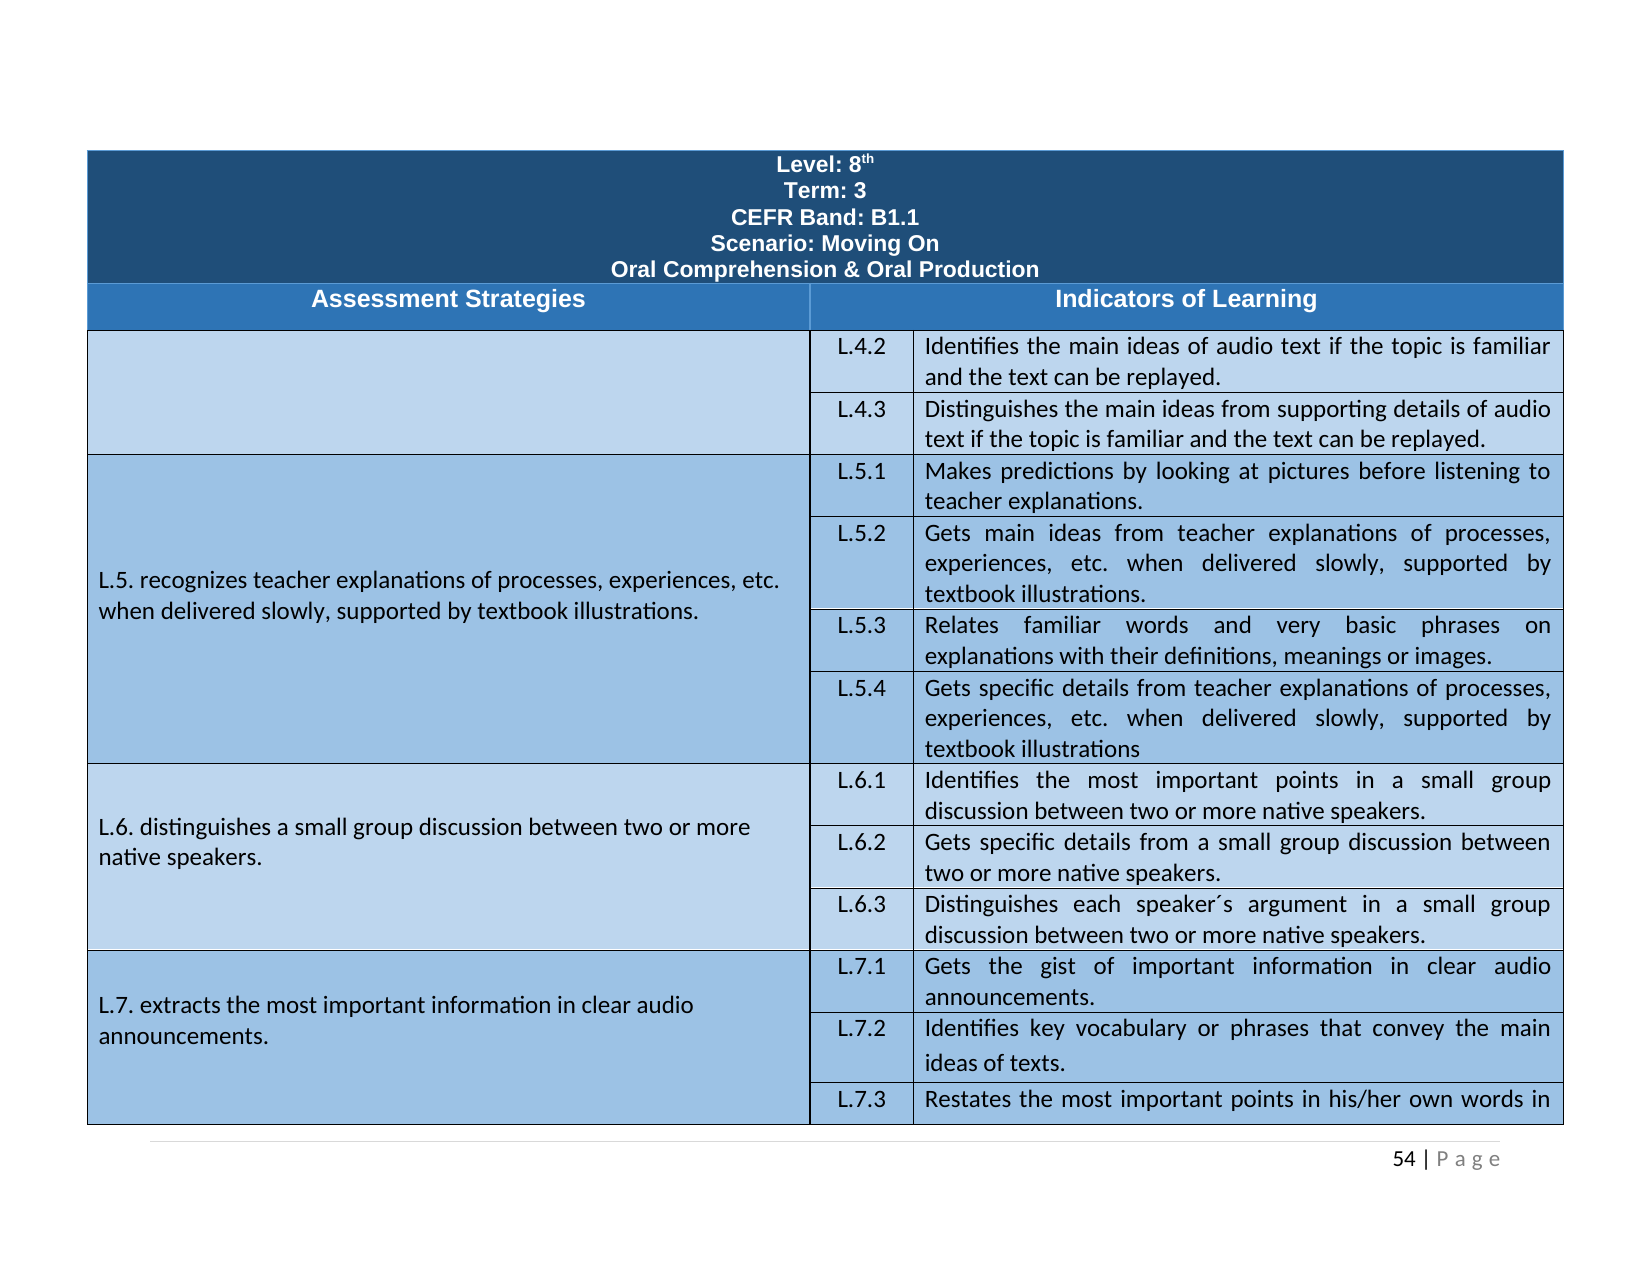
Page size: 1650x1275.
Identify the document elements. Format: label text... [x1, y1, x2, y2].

table_cell Distinguishes each speaker´s argument in a small group discussion between two or more native speakers. [914, 889, 1563, 949]
table_cell Gets main ideas from teacher explanations of processes, experiences, etc. when delivered slowly, supported by textbook illustrations. [914, 517, 1563, 608]
table_cell L.5. recognizes teacher explanations of processes, experiences, etc. when delivered slowly, supported by textbook illustrations. [88, 455, 809, 763]
table_cell Relates familiar words and very basic phrases on explanations with their definitions, meanings or images. [914, 610, 1563, 671]
table_cell L.6. distinguishes a small group discussion between two or more native speakers. [88, 764, 809, 949]
table_cell L.5.2 [811, 517, 913, 608]
table_cell L.7.3 [811, 1083, 913, 1124]
table_cell L.4.3 [811, 393, 913, 454]
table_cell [914, 1083, 1563, 1124]
table_cell L.7.2 [811, 1013, 913, 1082]
table_cell Distinguishes the main ideas from supporting details of audio text if the topic is familiar and the text can be replayed. [914, 393, 1563, 454]
table_cell Gets specific details from teacher explanations of processes, experiences, etc. when delivered slowly, supported by textbook illustrations [914, 672, 1563, 763]
table_cell Identifies key vocabulary or phrases that convey the main ideas of texts. [914, 1013, 1563, 1082]
table_cell Makes predictions by looking at pictures before listening to teacher explanations. [914, 455, 1563, 516]
table_cell Identifies the most important points in a small group discussion between two or more native speakers. [914, 764, 1563, 825]
table_header Level: 8th Term: 3 CEFR Band: B1.1 Scenario: Moving On Oral Comprehension & Oral Production [88, 151, 1563, 283]
table_cell L.5.1 [811, 455, 913, 516]
table_cell L.7. extracts the most important information in clear audio announcements. [88, 951, 809, 1124]
table_cell L.5.4 [811, 672, 913, 763]
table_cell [88, 331, 809, 454]
table_cell L.6.2 [811, 826, 913, 887]
table_cell L.6.3 [811, 889, 913, 949]
table_cell L.4.2 [811, 331, 913, 392]
table_cell L.5.3 [811, 610, 913, 671]
table_cell Assessment Strategies [88, 284, 809, 330]
table_cell Gets the gist of important information in clear audio announcements. [914, 951, 1563, 1012]
table_cell L.6.1 [811, 764, 913, 825]
table_cell Identifies the main ideas of audio text if the topic is familiar and the text can be replayed. [914, 331, 1563, 392]
table_cell L.7.1 [811, 951, 913, 1012]
table_cell Gets specific details from a small group discussion between two or more native speakers. [914, 826, 1563, 887]
table_cell Indicators of Learning [811, 284, 1563, 330]
